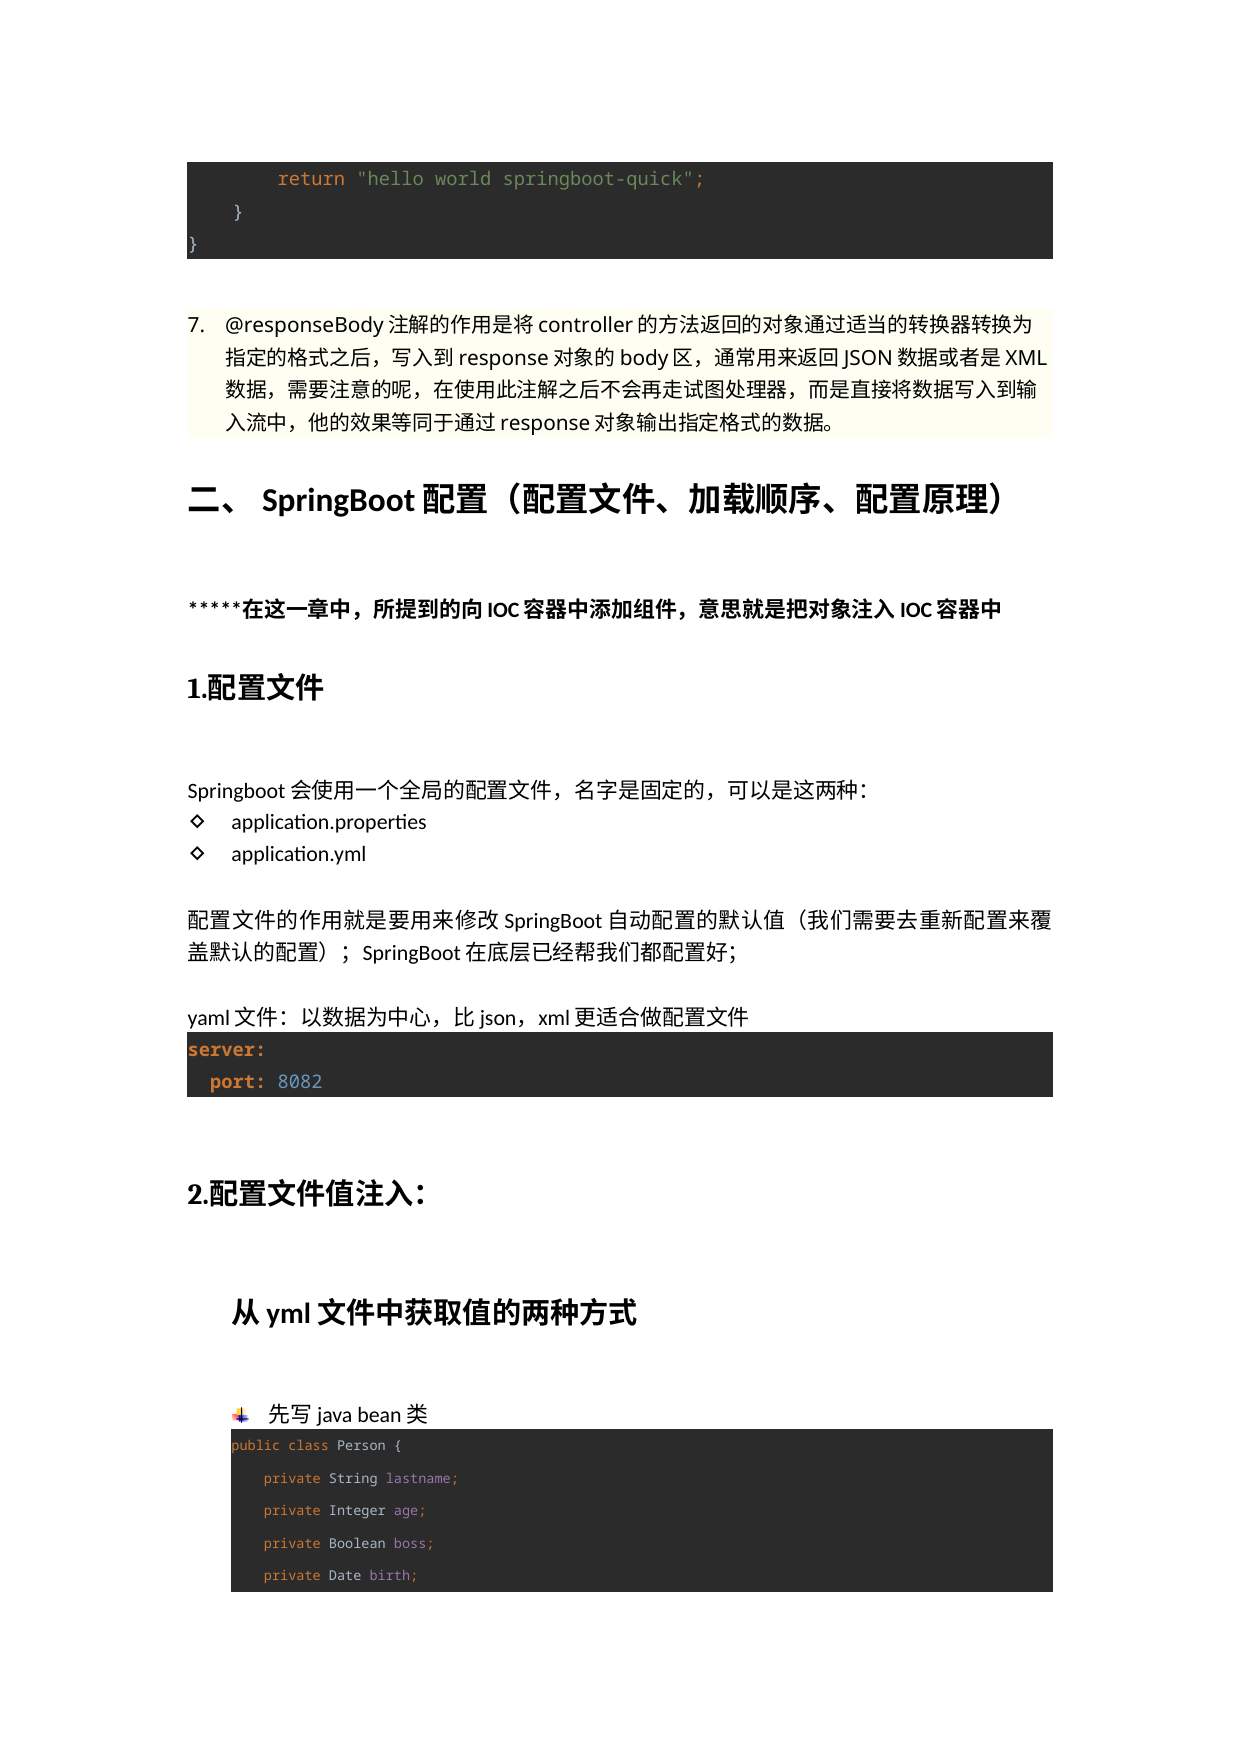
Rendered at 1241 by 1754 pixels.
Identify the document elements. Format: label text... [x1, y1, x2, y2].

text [187, 162, 1053, 259]
subtitle 2.配置文件值注入： [187, 1159, 1053, 1224]
list application.properties [187, 805, 1053, 837]
list 先写java bean类 [231, 1397, 1053, 1429]
text 配置文件的作用就是要用来修改SpringBoot自动配置的默认值（我们需要去重新配置来覆盖默认的配置）；SpringBoot在底层已经帮我们都配置好； [187, 902, 1053, 967]
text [231, 1429, 1053, 1592]
list @responseBody注解的作用是将controller的方法返回的对象通过适当的转换器转换为指定的格式之后，写入到response对象的body区，通常用来返回JSON数据或者是XML数据，需要注意的呢，在使用此注解之后不会再走试图处理器，而是直接将数据写入到输入流中，他的效果等同于通过response对象输出指定格式的数据。 [187, 308, 1053, 438]
picture [232, 1406, 249, 1423]
subtitle 从yml文件中获取值的两种方式 [187, 1278, 1053, 1343]
text server: port: 8082 [187, 1032, 1053, 1097]
list application.yml [187, 837, 1053, 870]
text *****在这一章中，所提到的向IOC容器中添加组件，意思就是把对象注入IOC容器中 [187, 592, 1053, 624]
text yaml文件：以数据为中心，比json，xml更适合做配置文件 [187, 1000, 1053, 1032]
text Springboot会使用一个全局的配置文件，名字是固定的，可以是这两种： [187, 772, 1053, 805]
subtitle 二、 SpringBoot配置（配置文件、加载顺序、配置原理） [187, 465, 1053, 530]
subtitle 1.配置文件 [187, 653, 1053, 718]
